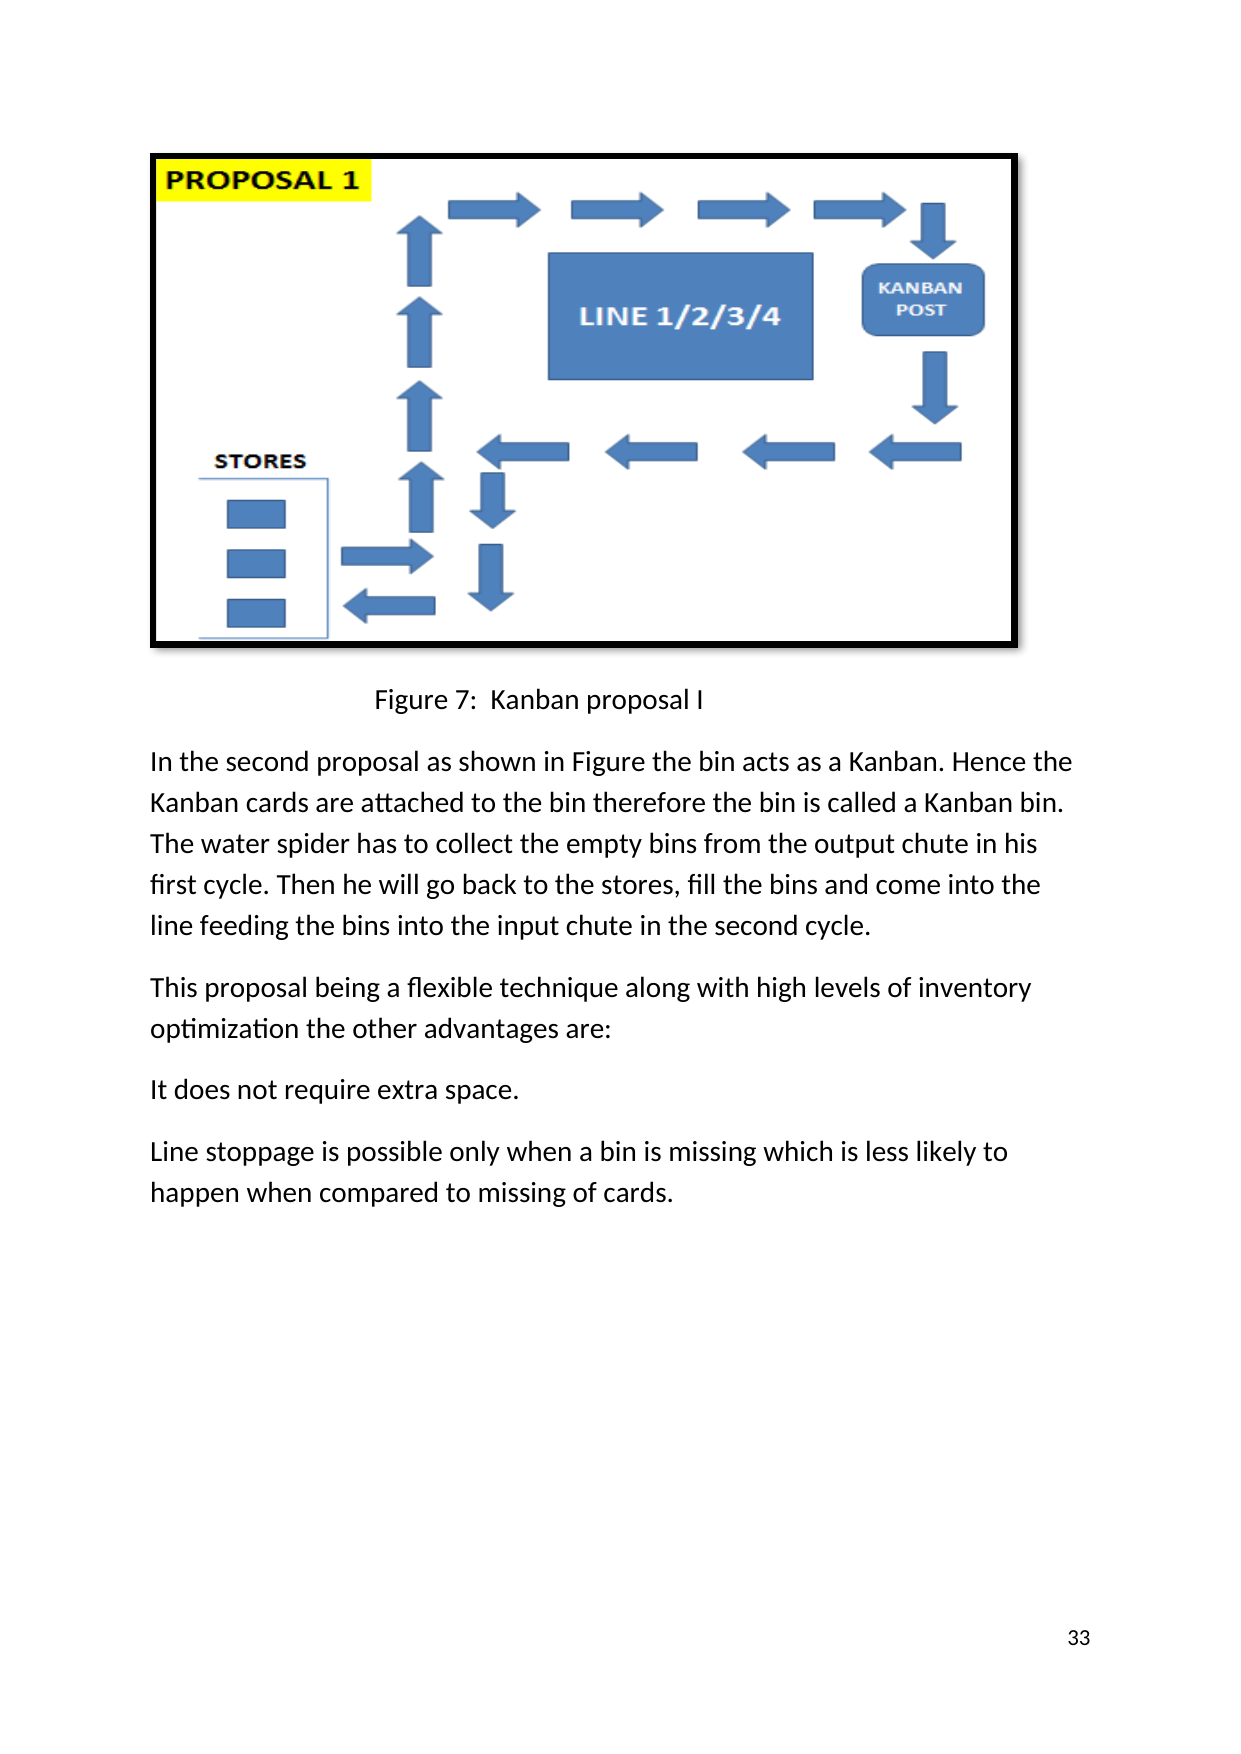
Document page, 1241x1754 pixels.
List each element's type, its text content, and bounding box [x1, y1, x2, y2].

text It does not require extra space. [150, 1071, 1090, 1107]
text Figure 7: Kanban proposal I [150, 681, 1090, 717]
text Line stoppage is possible only when a bin is missing which is less likely to happen when compared to missing of cards. [150, 1133, 1090, 1210]
text This proposal being a flexible technique along with high levels of inventory optimization the other advantages are: [150, 969, 1090, 1045]
text In the second proposal as shown in Figure the bin acts as a Kanban. Hence the Kanban cards are attached to the bin therefore the bin is called a Kanban bin. The water spider has to collect the empty bins from the output chute in his first cycle. Then he will go back to the stores, fill the bins and come into the line feeding the bins into the input chute in the second cycle. [150, 743, 1090, 943]
picture [156, 159, 1011, 641]
